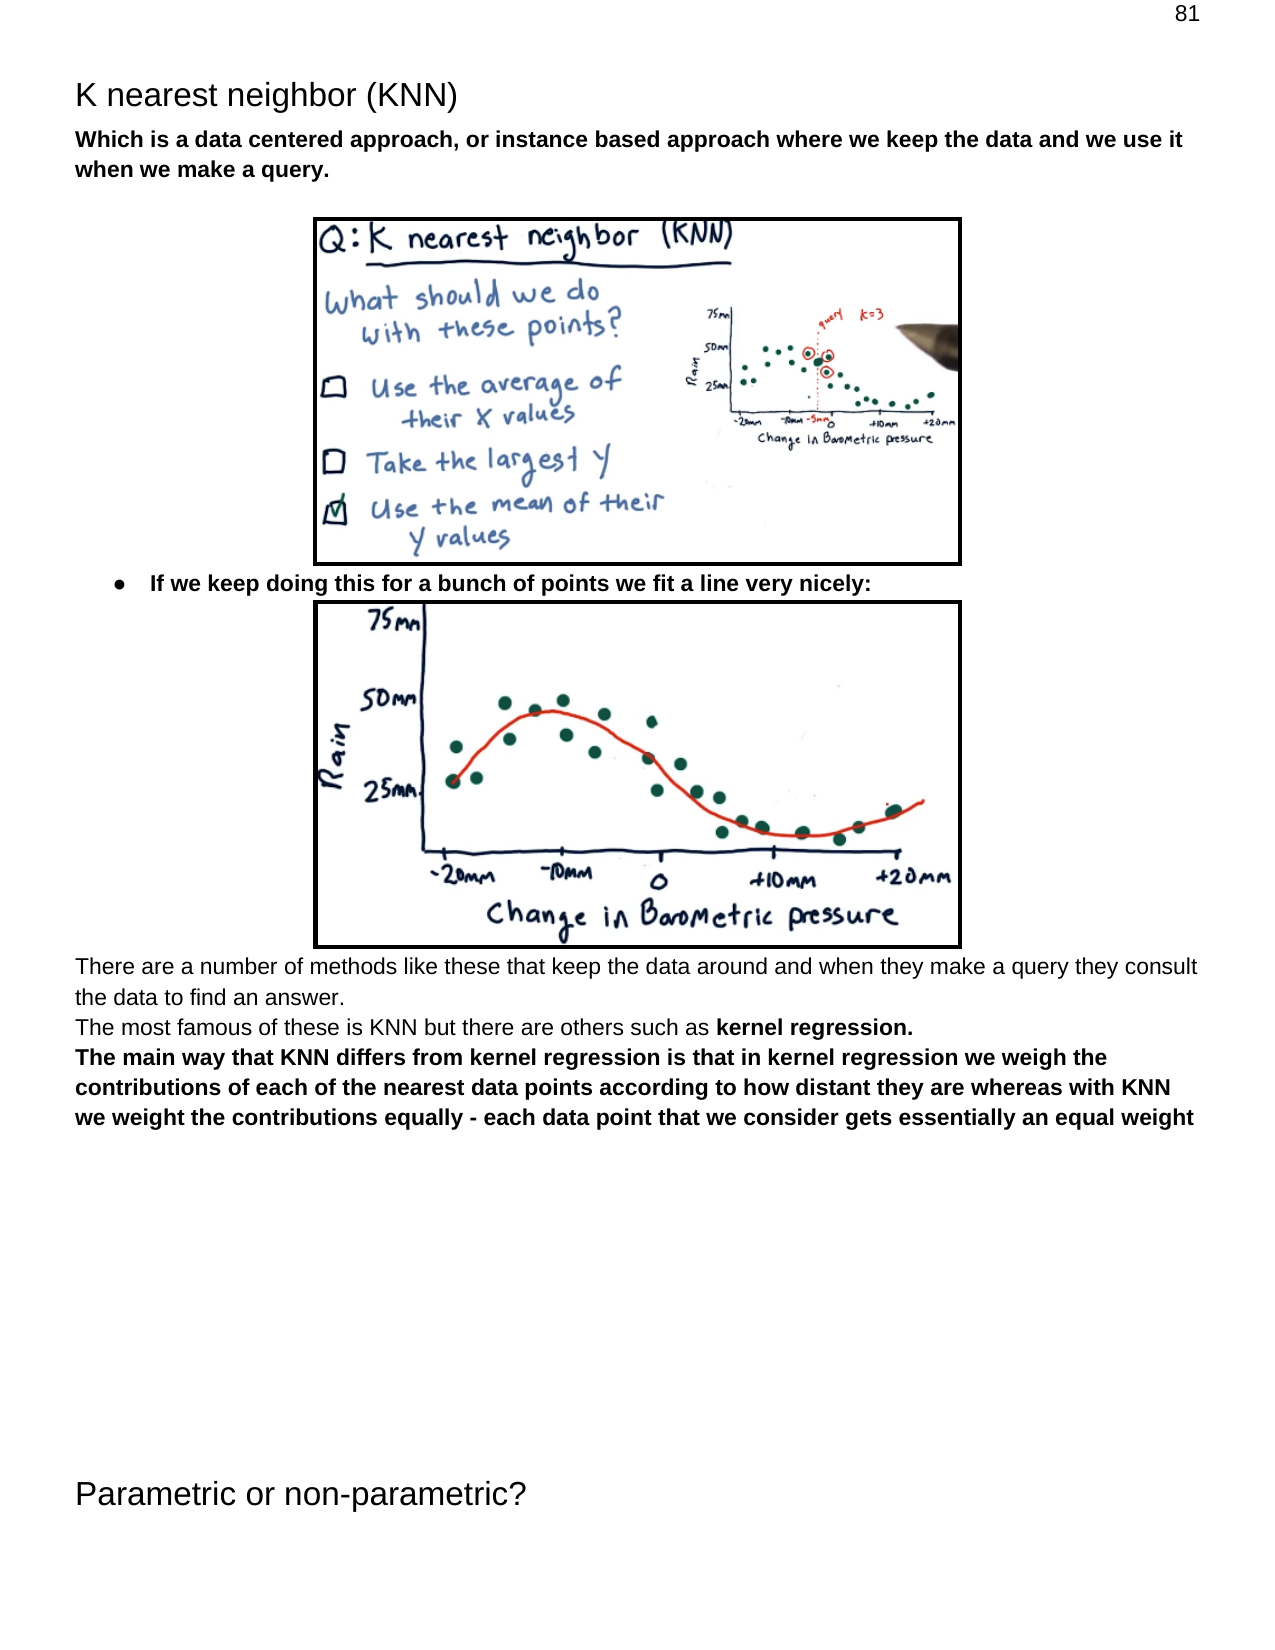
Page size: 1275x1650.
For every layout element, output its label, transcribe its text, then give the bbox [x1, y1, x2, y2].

list If we keep doing this for a bunch of points we fit a line very nicely: [112, 569, 1200, 596]
subtitle K nearest neighbor (KNN) [75, 75, 1200, 113]
picture [318, 604, 958, 945]
text The main way that KNN differs from kernel regression is that in kernel regression we weigh the contributions of each of the nearest data points according to how distant they are whereas with KNN we weight the contributions equally - each data point that we consider gets essentially an equal weight [75, 1044, 1200, 1131]
text Which is a data centered approach, or instance based approach where we keep the data and we use it when we make a query. [75, 126, 1200, 182]
text The most famous of these is KNN but there are others such as kernel regression. [75, 1014, 1200, 1040]
text There are a number of methods like these that keep the data around and when they make a query they consult the data to find an answer. [75, 953, 1200, 1010]
picture [317, 221, 958, 562]
subtitle Parametric or non-parametric? [75, 1474, 1200, 1512]
